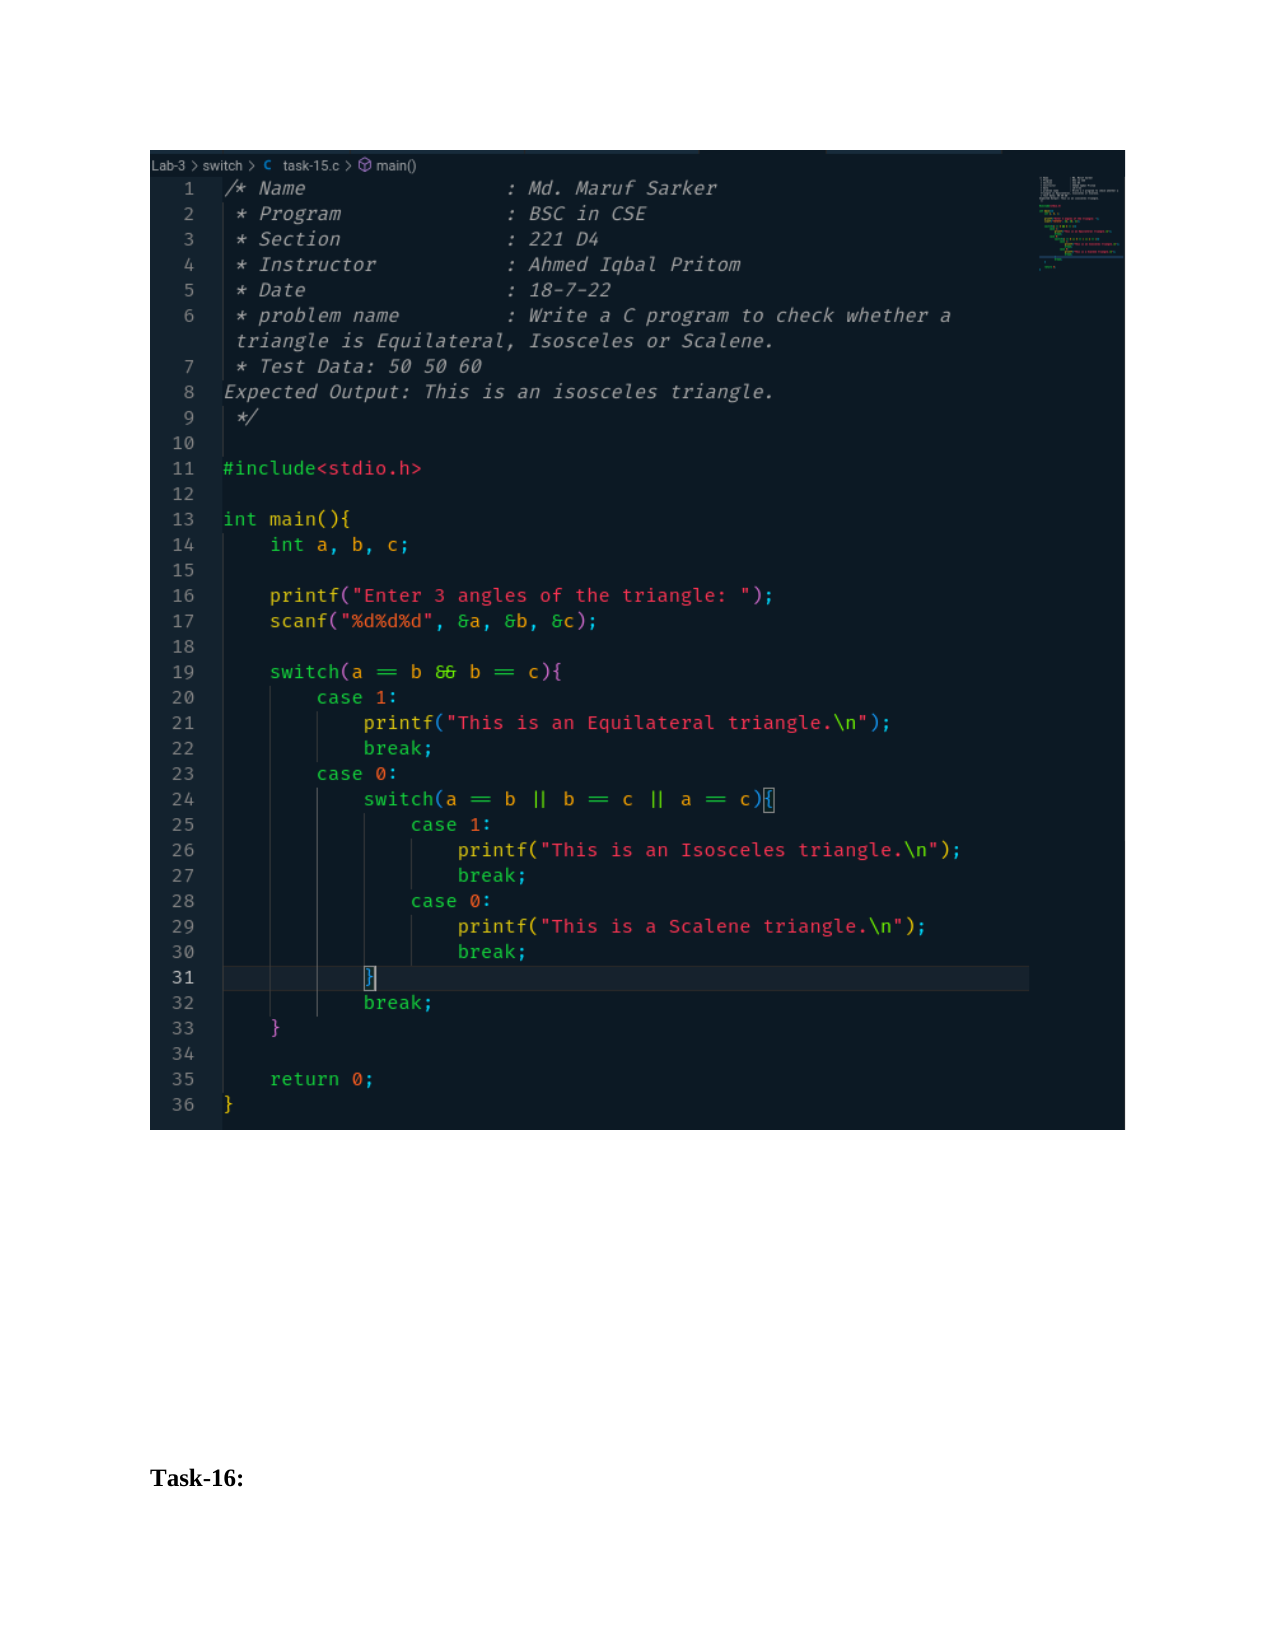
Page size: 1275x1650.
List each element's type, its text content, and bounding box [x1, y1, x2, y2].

picture [150, 150, 1125, 1130]
text Task-16: [150, 1463, 1125, 1492]
